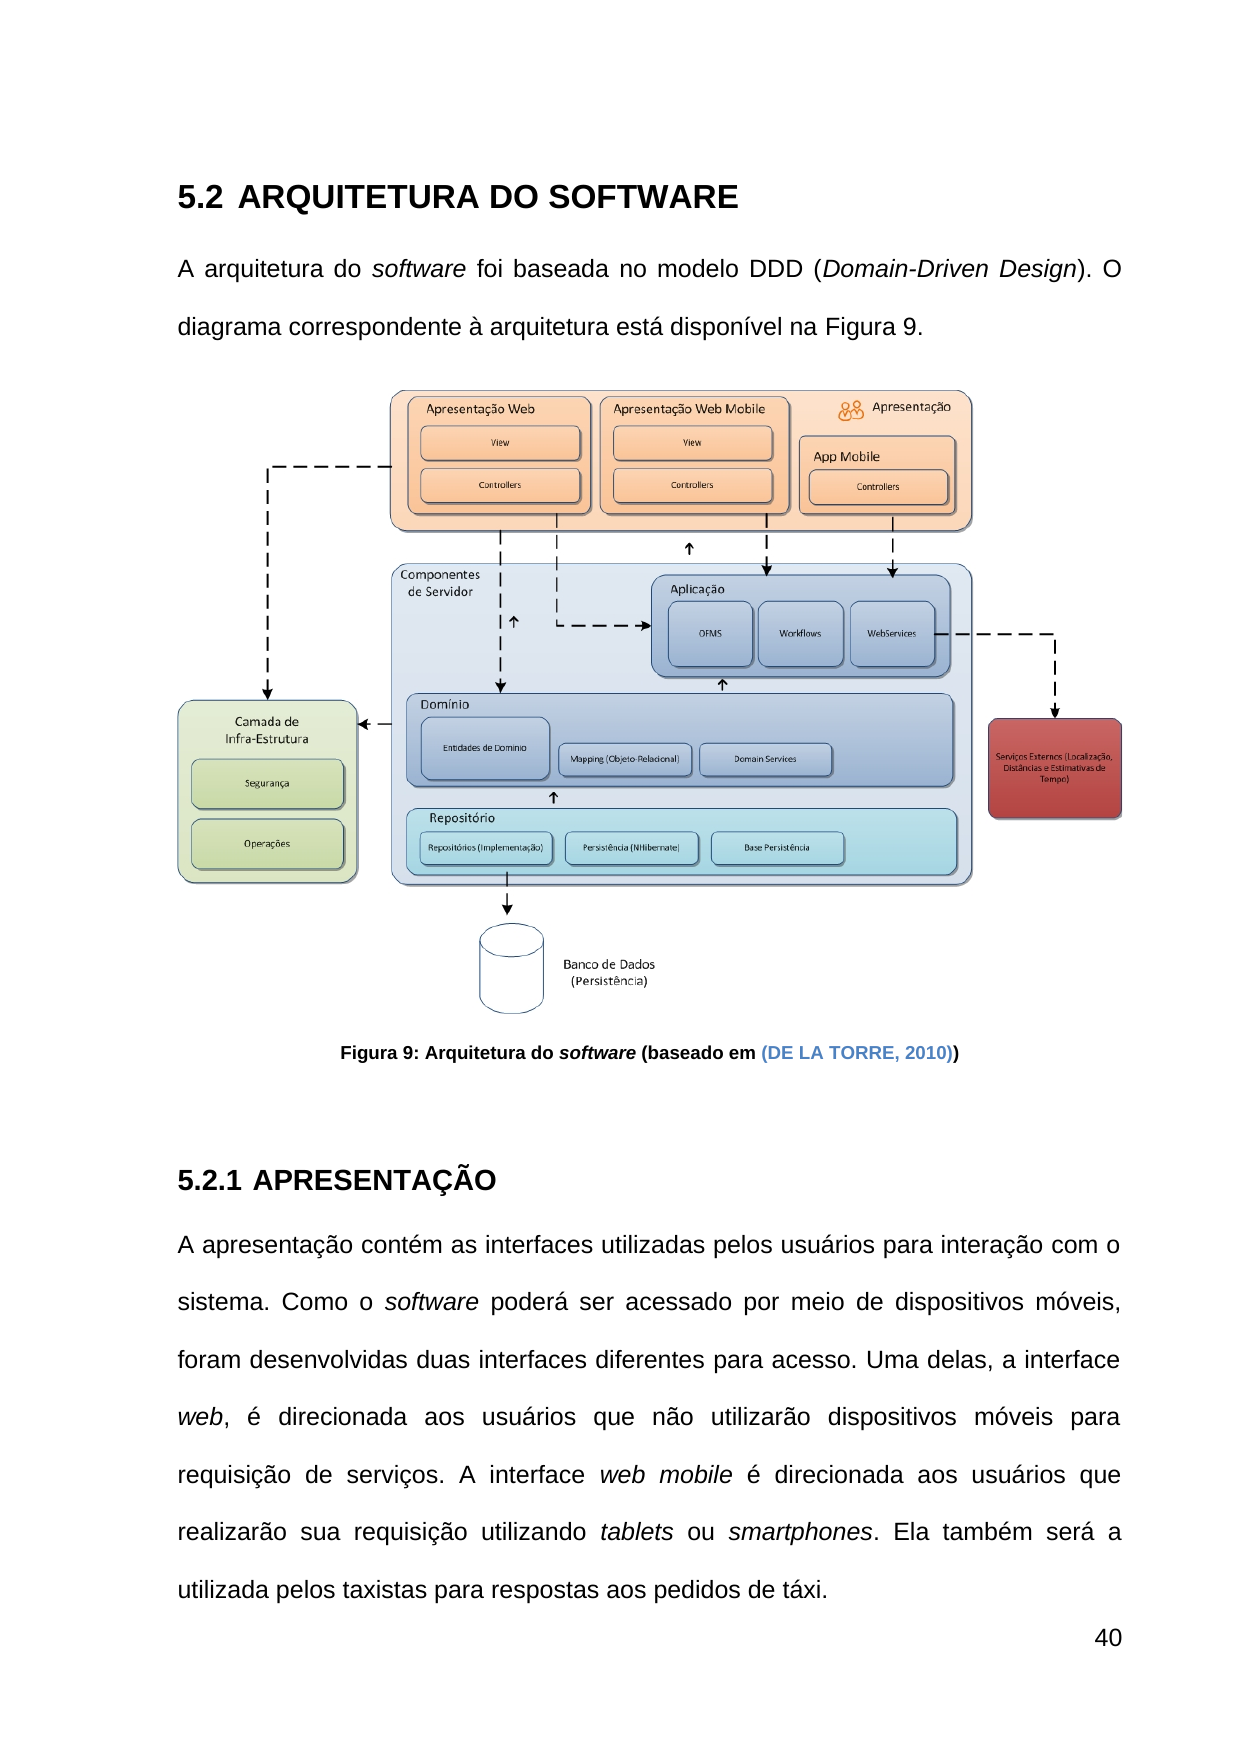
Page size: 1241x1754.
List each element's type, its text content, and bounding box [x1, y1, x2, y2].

text A apresentação contém as interfaces utilizadas pelos usuários para interação com o sistema. Como o software poderá ser acessado por meio de dispositivos móveis, foram desenvolvidas duas interfaces diferentes para acesso. Uma delas, a interface web, é direcionada aos usuários que não utilizarão dispositivos móveis para requisição de serviços. A interface web mobile é direcionada aos usuários que realizarão sua requisição utilizando tablets ou smartphones. Ela também será a utilizada pelos taxistas para respostas aos pedidos de táxi. [177, 1230, 1122, 1603]
text A arquitetura do software foi baseada no modelo DDD (Domain-Driven Design). O diagrama correspondente à arquitetura está disponível na Figura 9. [177, 254, 1122, 340]
picture [177, 390, 1123, 1014]
subtitle APRESENTAÇÃO [177, 1163, 1122, 1196]
subtitle ARQUITETURA DO SOFTWARE [177, 177, 1122, 216]
text Figura 9: Arquitetura do software (baseado em ) [177, 1042, 1122, 1063]
